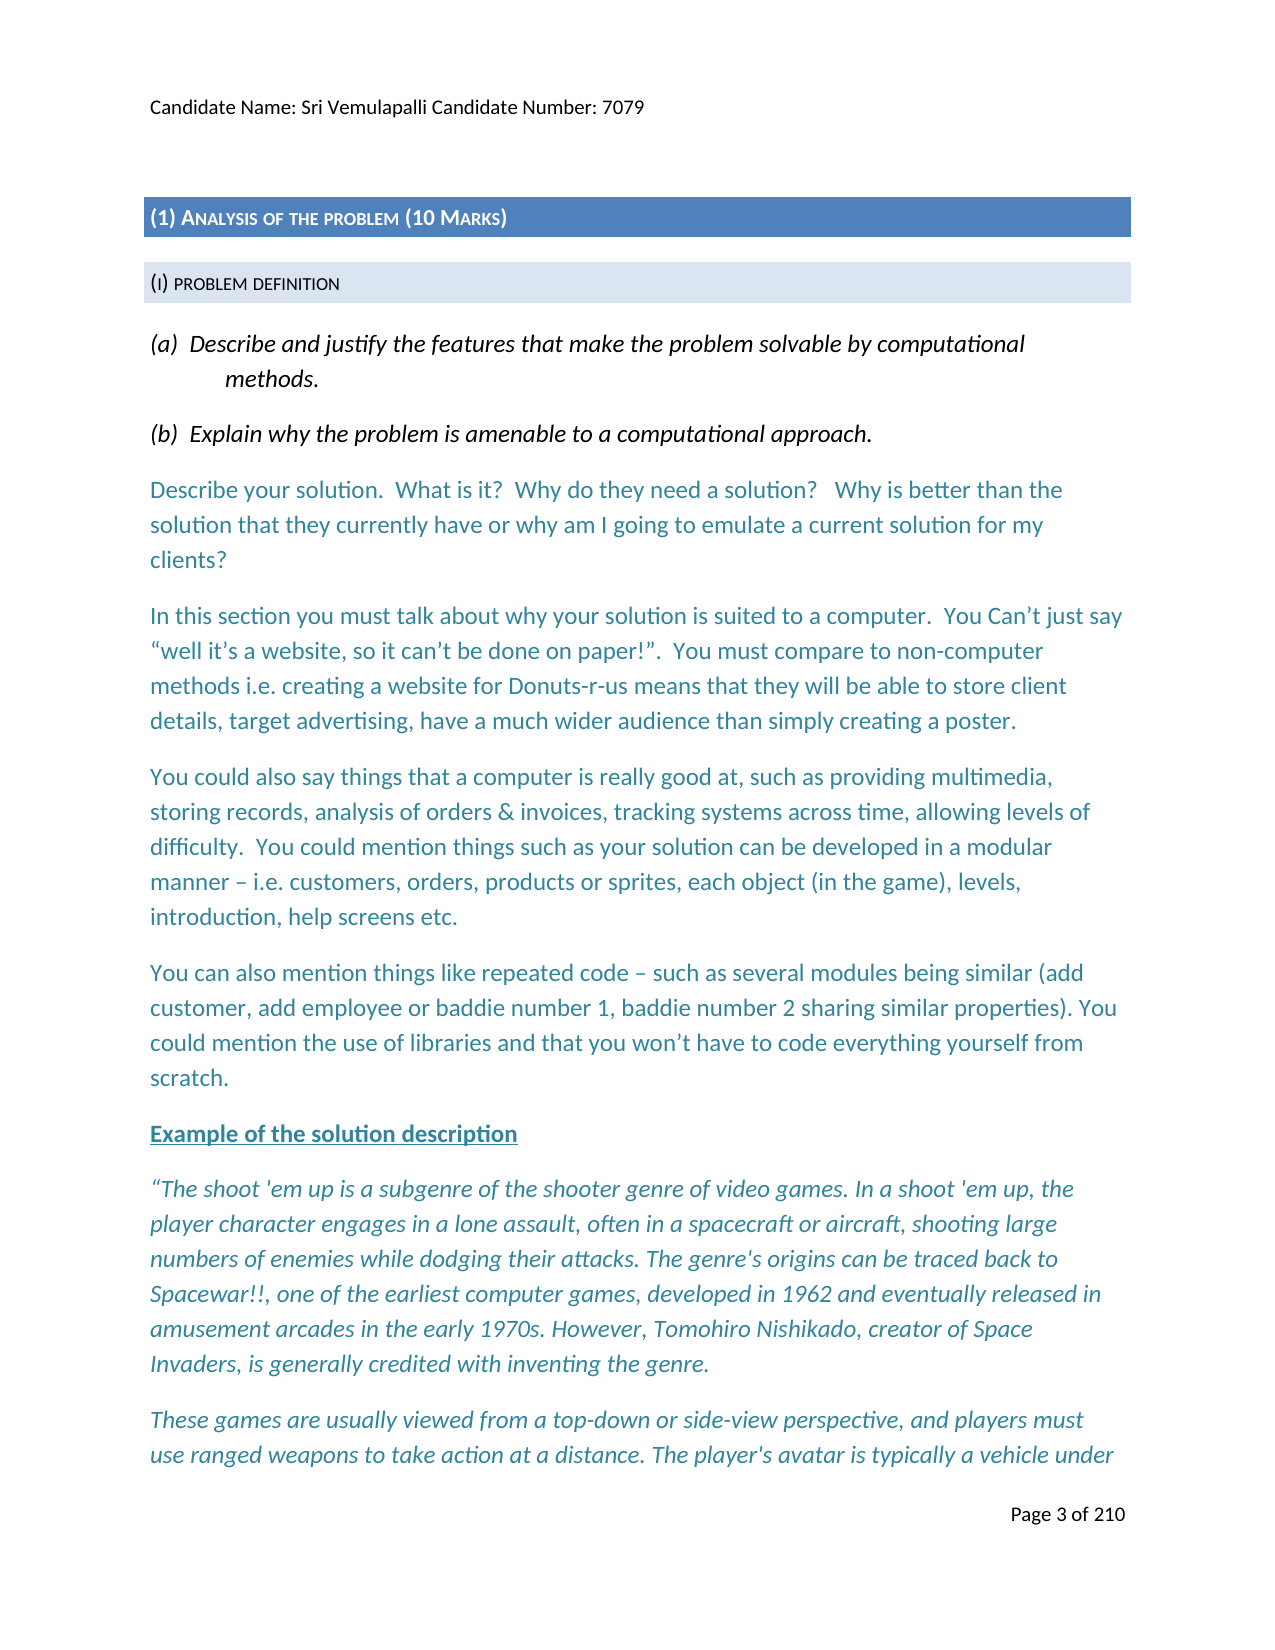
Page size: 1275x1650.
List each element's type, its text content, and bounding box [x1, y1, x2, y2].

subtitle (1) Analysis of the problem (10 Marks) [150, 203, 1125, 231]
text (b) Explain why the problem is amenable to a computational approach. [150, 418, 1125, 449]
text Describe your solution. What is it? Why do they need a solution? Why is better than the solution that they currently have or why am I going to emulate a current solution for my clients? [150, 474, 1125, 575]
text “The shoot 'em up is a subgenre of the shooter genre of video games. In a shoot 'em up, the player character engages in a lone assault, often in a spacecraft or aircraft, shooting large numbers of enemies while dodging their attacks. The genre's origins can be traced back to Spacewar!!, one of the earliest computer games, developed in 1962 and eventually released in amusement arcades in the early 1970s. However, Tomohiro Nishikado, creator of Space Invaders, is generally credited with inventing the genre. [150, 1173, 1125, 1379]
text Example of the solution description [150, 1118, 1125, 1148]
text You could also say things that a computer is really good at, such as providing multimedia, storing records, analysis of orders & invoices, tracking systems across time, allowing levels of difficulty. You could mention things such as your solution can be developed in a modular manner – i.e. customers, orders, products or sprites, each object (in the game), levels, introduction, help screens etc. [150, 761, 1125, 932]
text You can also mention things like repeated code – such as several modules being similar (add customer, add employee or baddie number 1, baddie number 2 sharing similar properties). You could mention the use of libraries and that you won’t have to code everything yourself from scratch. [150, 957, 1125, 1092]
text In this section you must talk about why your solution is suited to a computer. You Can’t just say “well it’s a website, so it can’t be done on paper!”. You must compare to non-computer methods i.e. creating a website for Donuts-r-us means that they will be able to store client details, target advertising, have a much wider audience than simply creating a poster. [150, 600, 1125, 736]
text (a) Describe and justify the features that make the problem solvable by computational methods. [150, 328, 1125, 393]
subtitle (i) problem definition [150, 269, 1125, 296]
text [150, 1404, 1125, 1470]
